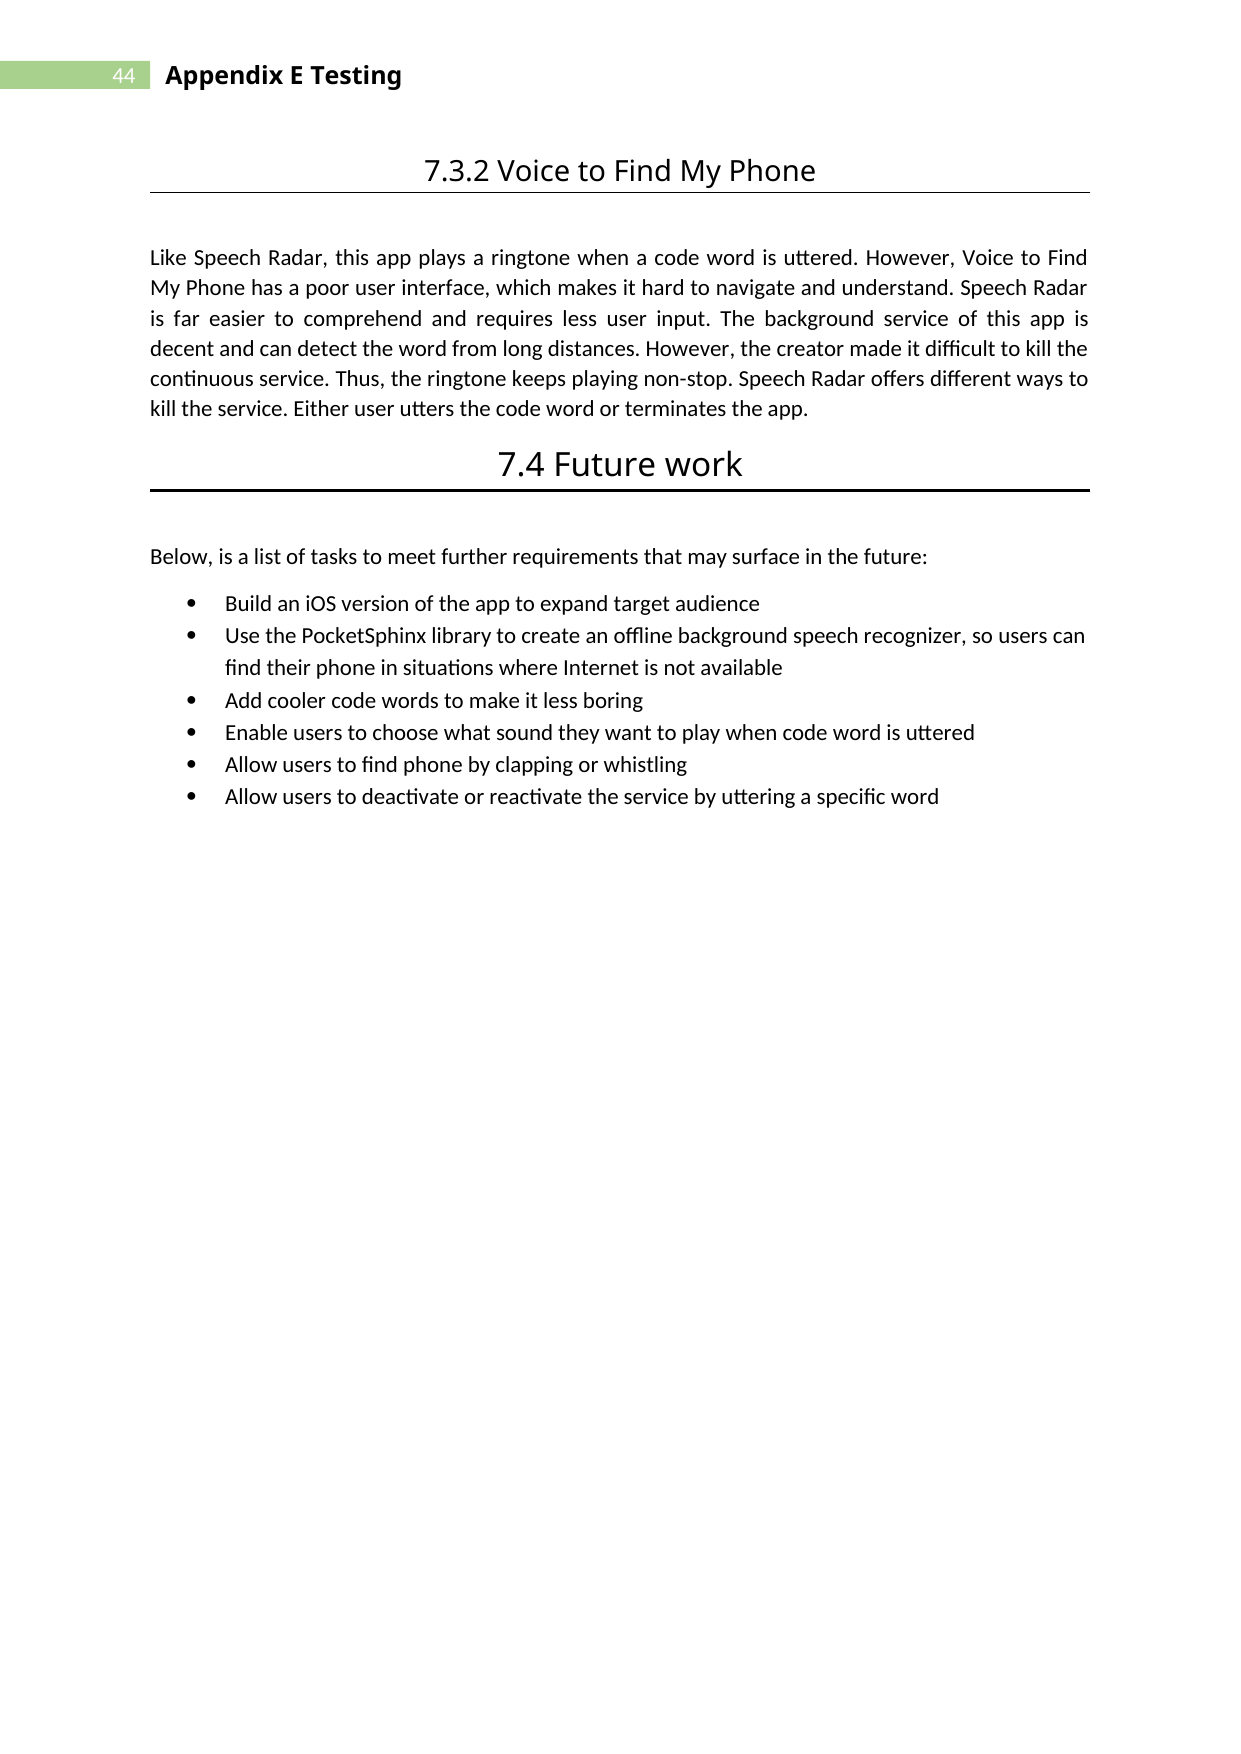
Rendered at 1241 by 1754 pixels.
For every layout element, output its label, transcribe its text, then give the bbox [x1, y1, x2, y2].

list Allow users to deactivate or reactivate the service by uttering a specific word [187, 782, 1090, 810]
list Allow users to find phone by clapping or whistling [187, 750, 1090, 778]
list Add cooler code words to make it less boring [187, 686, 1090, 714]
text Like Speech Radar, this app plays a ringtone when a code word is uttered. However, Voice to Find My Phone has a poor user interface, which makes it hard to navigate and understand. Speech Radar is far easier to comprehend and requires less user input. The background service of this app is decent and can detect the word from long distances. However, the creator made it difficult to kill the continuous service. Thus, the ringtone keeps playing non-stop. Speech Radar offers different ways to kill the service. Either user utters the code word or terminates the app. [150, 243, 1090, 422]
list Use the PocketSphinx library to create an offline background speech recognizer, so users can find their phone in situations where Internet is not available [187, 621, 1090, 682]
subtitle Voice to Find My Phone [150, 150, 1090, 192]
list Build an iOS version of the app to expand target audience [187, 589, 1090, 617]
subtitle Future work [150, 441, 1090, 489]
text Below, is a list of tasks to meet further requirements that may surface in the future: [150, 542, 1090, 570]
list Enable users to choose what sound they want to play when code word is uttered [187, 718, 1090, 746]
